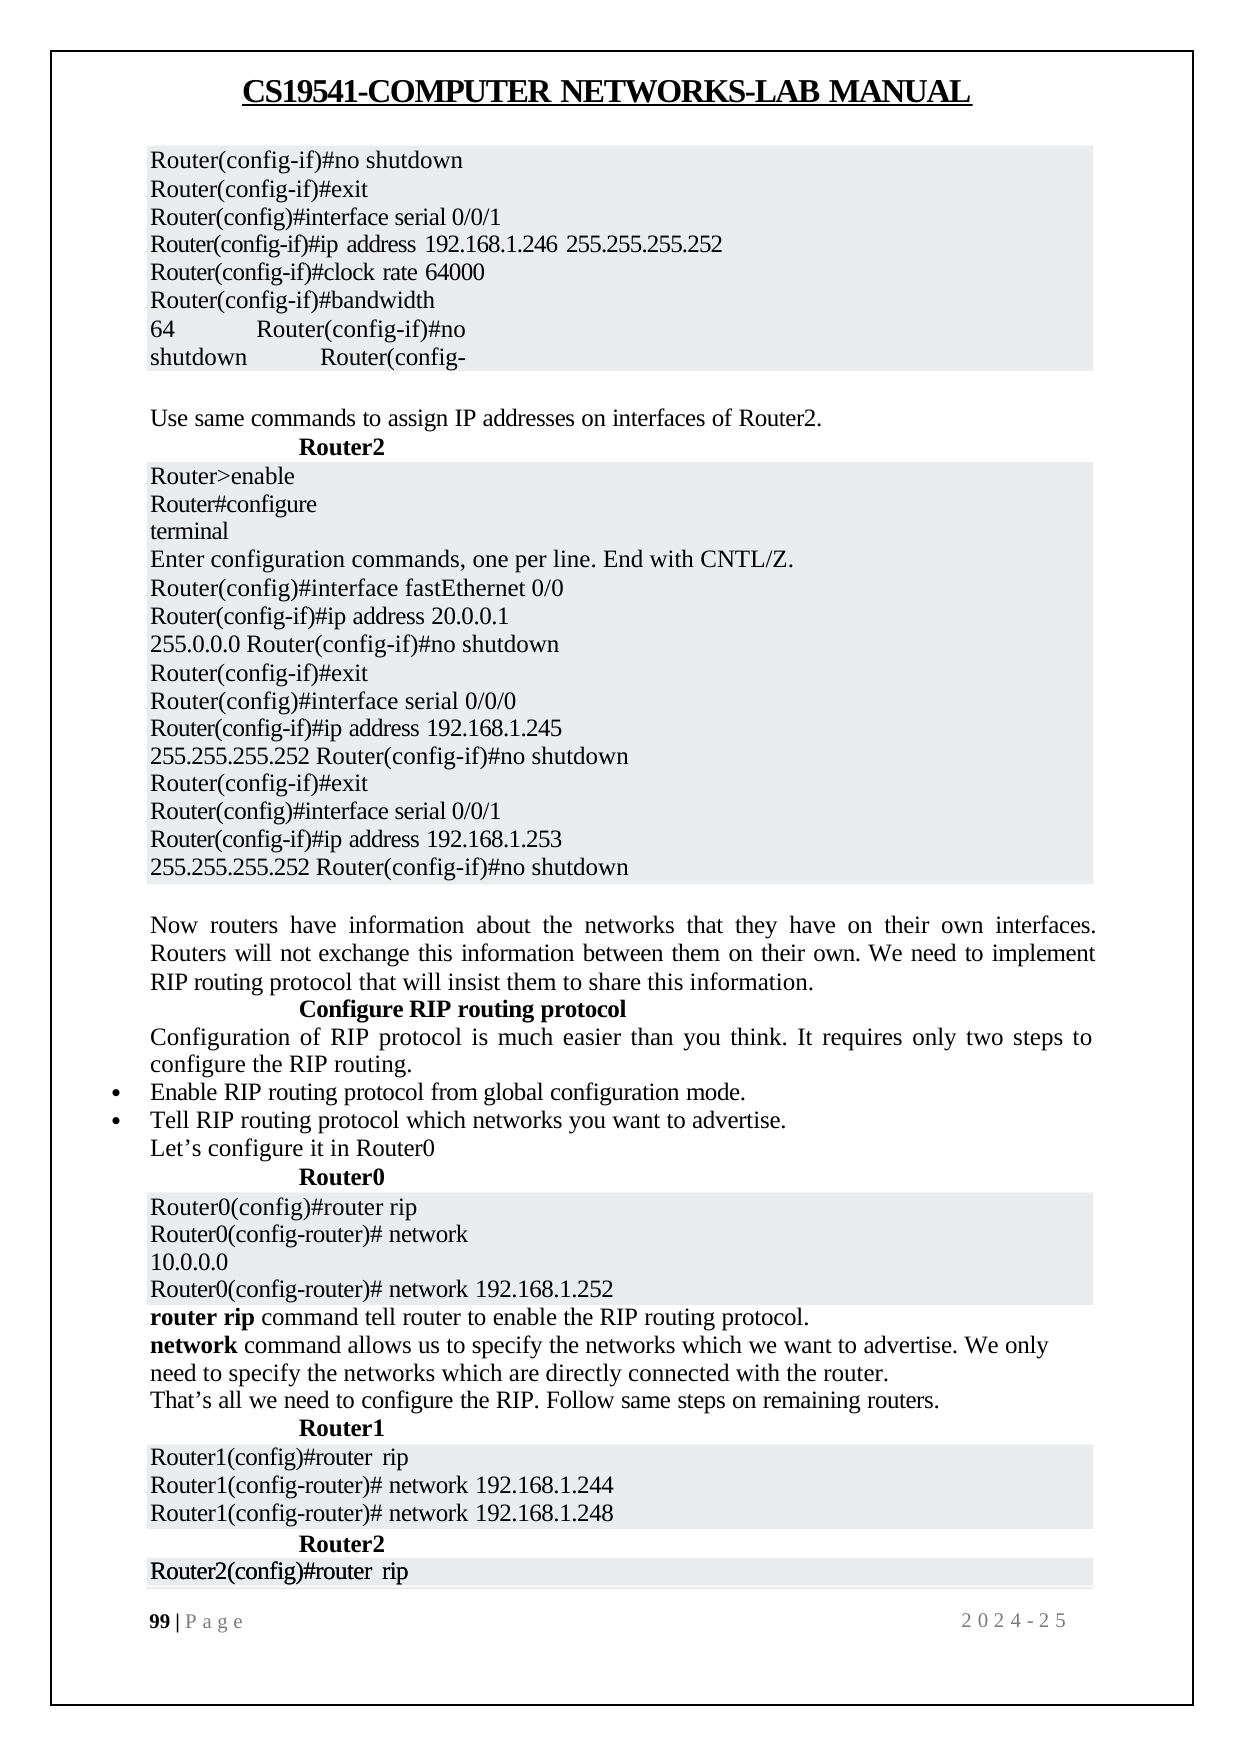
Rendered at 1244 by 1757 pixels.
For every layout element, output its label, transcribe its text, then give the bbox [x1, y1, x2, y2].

text network command allows us to specify the networks which we want to advertise. We only need to specify the networks which are directly connected with the router. [150, 1331, 1084, 1387]
text Router2 [298, 1443, 1185, 1558]
text Use same commands to assign IP addresses on interfaces of Router2. [150, 403, 1185, 432]
text Let’s configure it in Router0 [150, 1134, 1185, 1162]
text router rip command tell router to enable the RIP routing protocol. [150, 1191, 1185, 1331]
text Router0 [298, 1162, 1185, 1191]
text Now routers have information about the networks that they have on their own interfaces. Routers will not exchange this information between them on their own. We need to implement RIP routing protocol that will insist them to share this information. [150, 487, 1097, 995]
list Enable RIP routing protocol from global configuration mode. [112, 1078, 1185, 1106]
list Tell RIP routing protocol which networks you want to advertise. [112, 1106, 1185, 1134]
text Router2 [298, 432, 1185, 461]
text Router1 [298, 1414, 1185, 1443]
text That’s all we need to configure the RIP. Follow same steps on remaining routers. [150, 1387, 1185, 1414]
text Configuration of RIP protocol is much easier than you think. It requires only two steps to configure the RIP routing. [150, 1023, 1093, 1078]
text Configure RIP routing protocol [298, 995, 1185, 1022]
